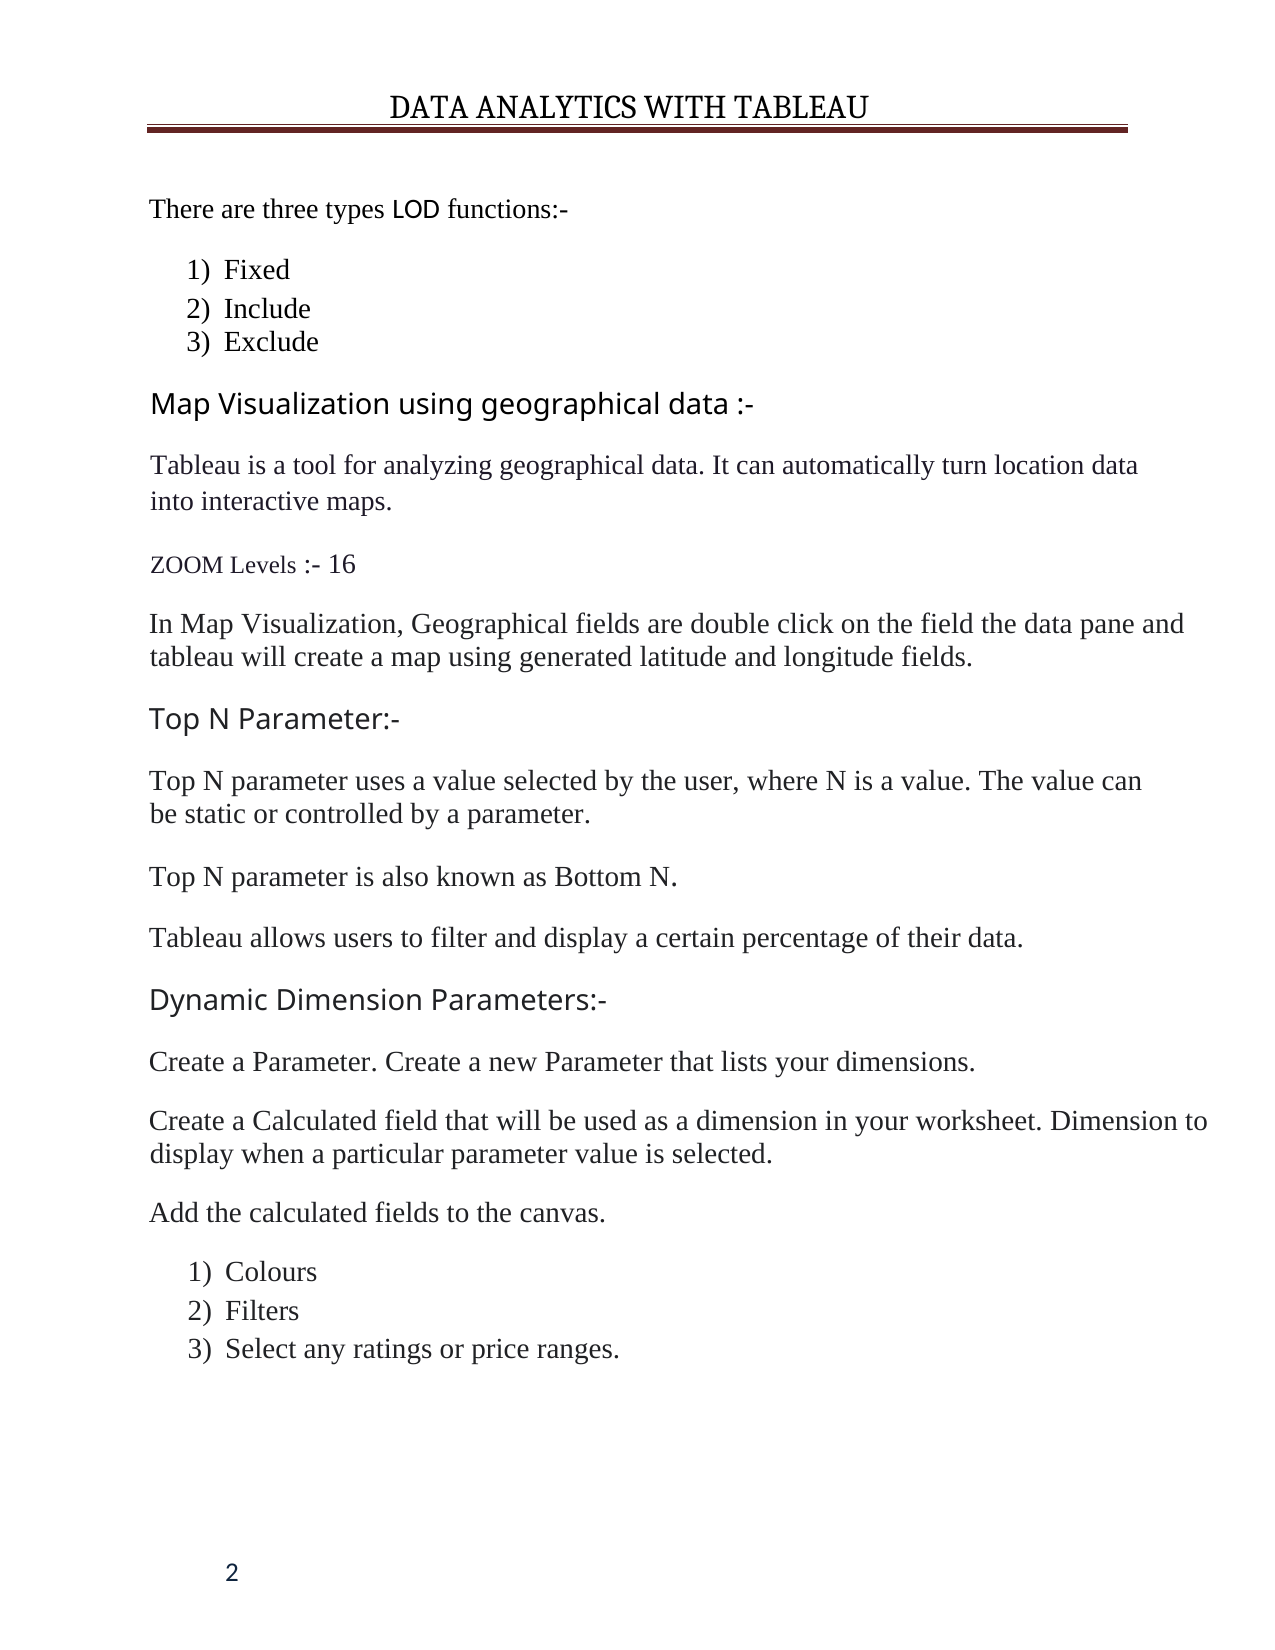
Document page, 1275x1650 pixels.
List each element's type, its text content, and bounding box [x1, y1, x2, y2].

text Create a Calculated field that will be used as a dimension in your worksheet. Dimension to display when a particular parameter value is selected. [148, 1103, 1213, 1170]
text Tableau allows users to filter and display a certain percentage of their data. [148, 921, 1213, 954]
text Add the calculated fields to the canvas. [148, 1196, 1213, 1229]
text Create a Parameter. Create a new Parameter that lists your dimensions. [148, 1044, 1213, 1078]
text Map Visualization using geographical data :- [150, 383, 1211, 423]
text Top N parameter uses a value selected by the user, where N is a value. The value can be static or controlled by a parameter. [148, 763, 1172, 830]
text Tableau is a tool for analyzing geographical data. It can automatically turn location data into interactive maps. [150, 448, 1179, 516]
text Top N Parameter:- [148, 698, 1213, 738]
list Colours [187, 1254, 1213, 1288]
text In Map Visualization, Geographical fields are double click on the field the data pane and tableau will create a map using generated latitude and longitude fields. [148, 606, 1188, 673]
list Select any ratings or price ranges. [187, 1332, 1213, 1365]
list Exclude [186, 324, 1213, 358]
text Top N parameter is also known as Bottom N. [148, 855, 1213, 895]
list Fixed [186, 252, 1213, 286]
text There are three types LOD functions:- [148, 191, 1213, 225]
text Dynamic Dimension Parameters:- [148, 979, 1213, 1019]
text ZOOM Levels :- 16 [150, 547, 1211, 580]
list Include [186, 291, 1213, 324]
list Filters [187, 1293, 1213, 1327]
